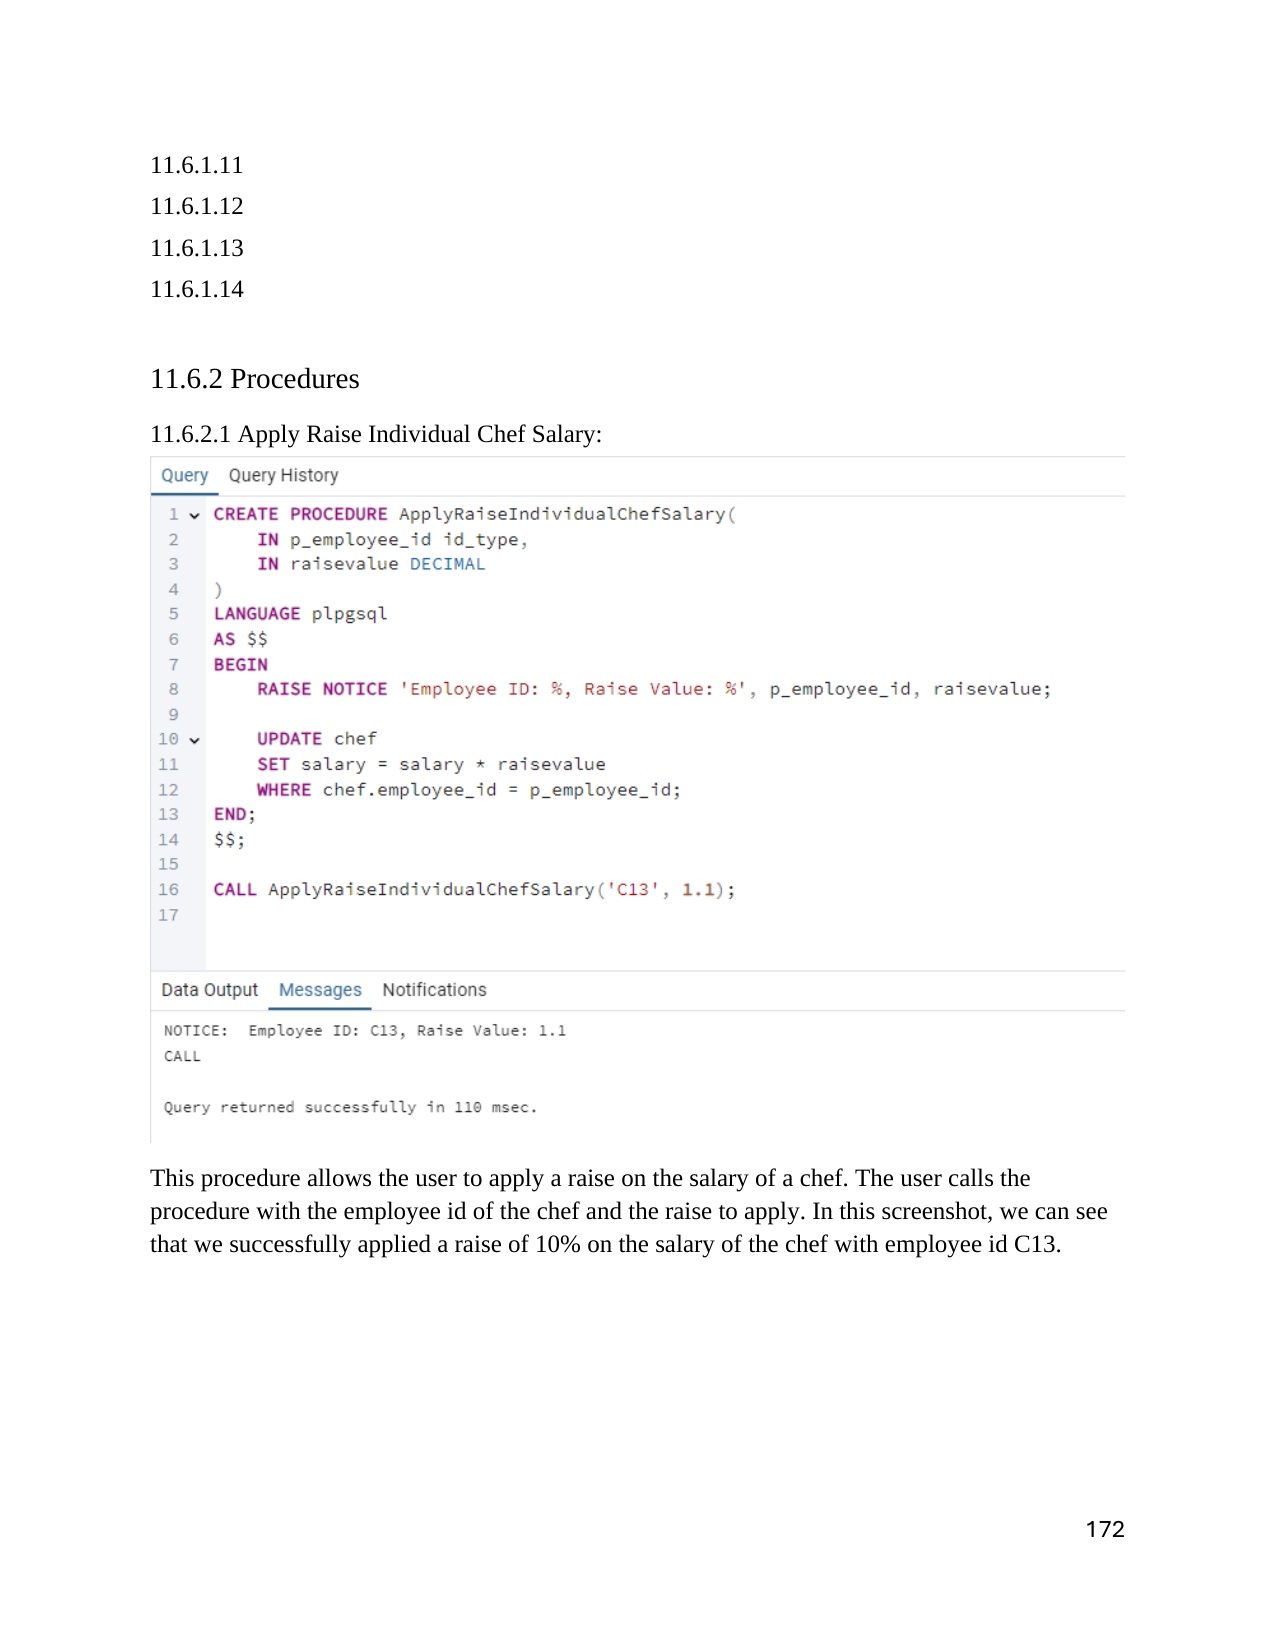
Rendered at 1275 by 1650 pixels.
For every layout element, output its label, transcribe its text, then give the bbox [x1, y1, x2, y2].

text This procedure allows the user to apply a raise on the salary of a chef. The user calls the procedure with the employee id of the chef and the raise to apply. In this screenshot, we can see that we successfully applied a raise of 10% on the salary of the chef with employee id C13. [150, 1163, 1125, 1258]
picture [150, 456, 1125, 1143]
subtitle 11.6.1.13 [150, 233, 1125, 261]
subtitle 11.6.2 Procedures [150, 361, 1125, 394]
subtitle 11.6.1.11 [150, 150, 1125, 179]
subtitle 11.6.2.1 Apply Raise Individual Chef Salary: [150, 419, 1125, 448]
subtitle 11.6.1.14 [150, 274, 1125, 303]
subtitle 11.6.1.12 [150, 191, 1125, 220]
